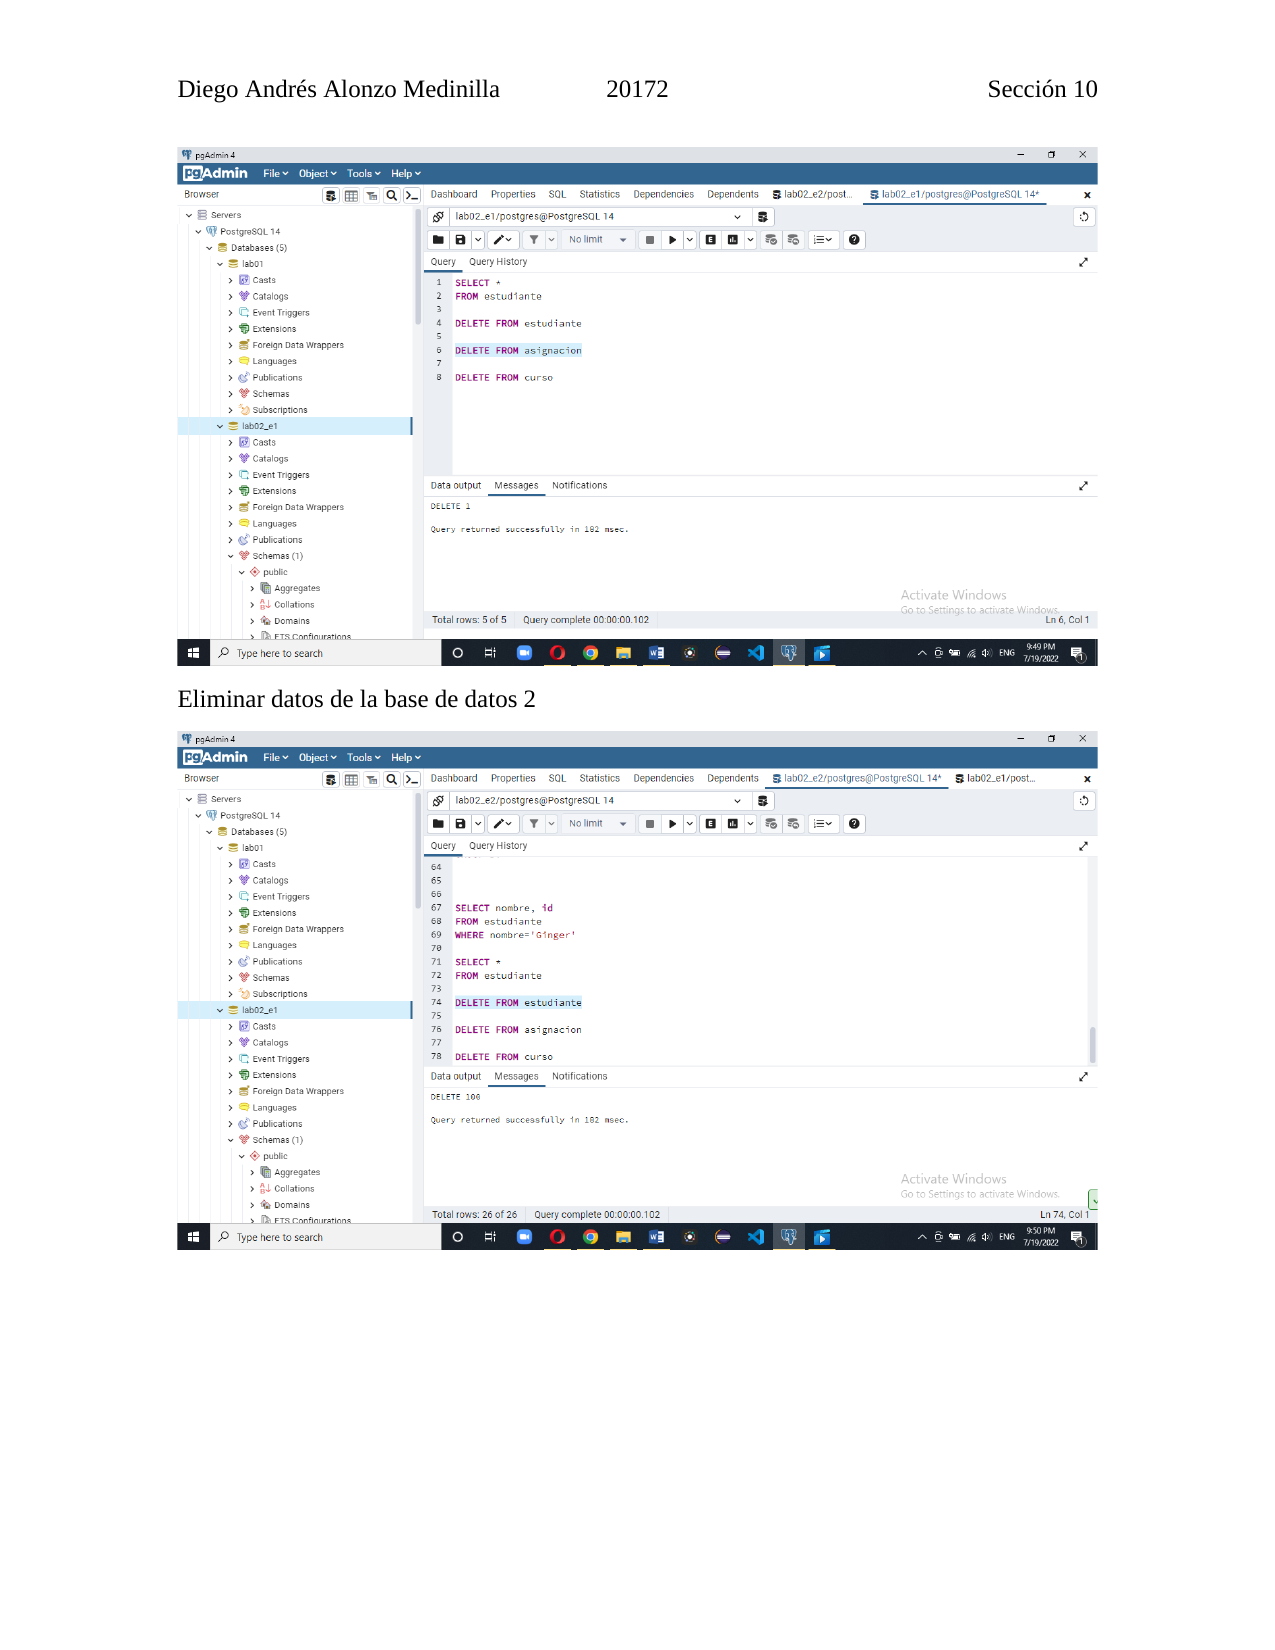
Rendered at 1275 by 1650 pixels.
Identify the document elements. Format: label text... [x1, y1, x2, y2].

picture [177, 731, 1098, 1250]
text Eliminar datos de la base de datos 2 [177, 684, 1098, 713]
picture [177, 147, 1098, 666]
